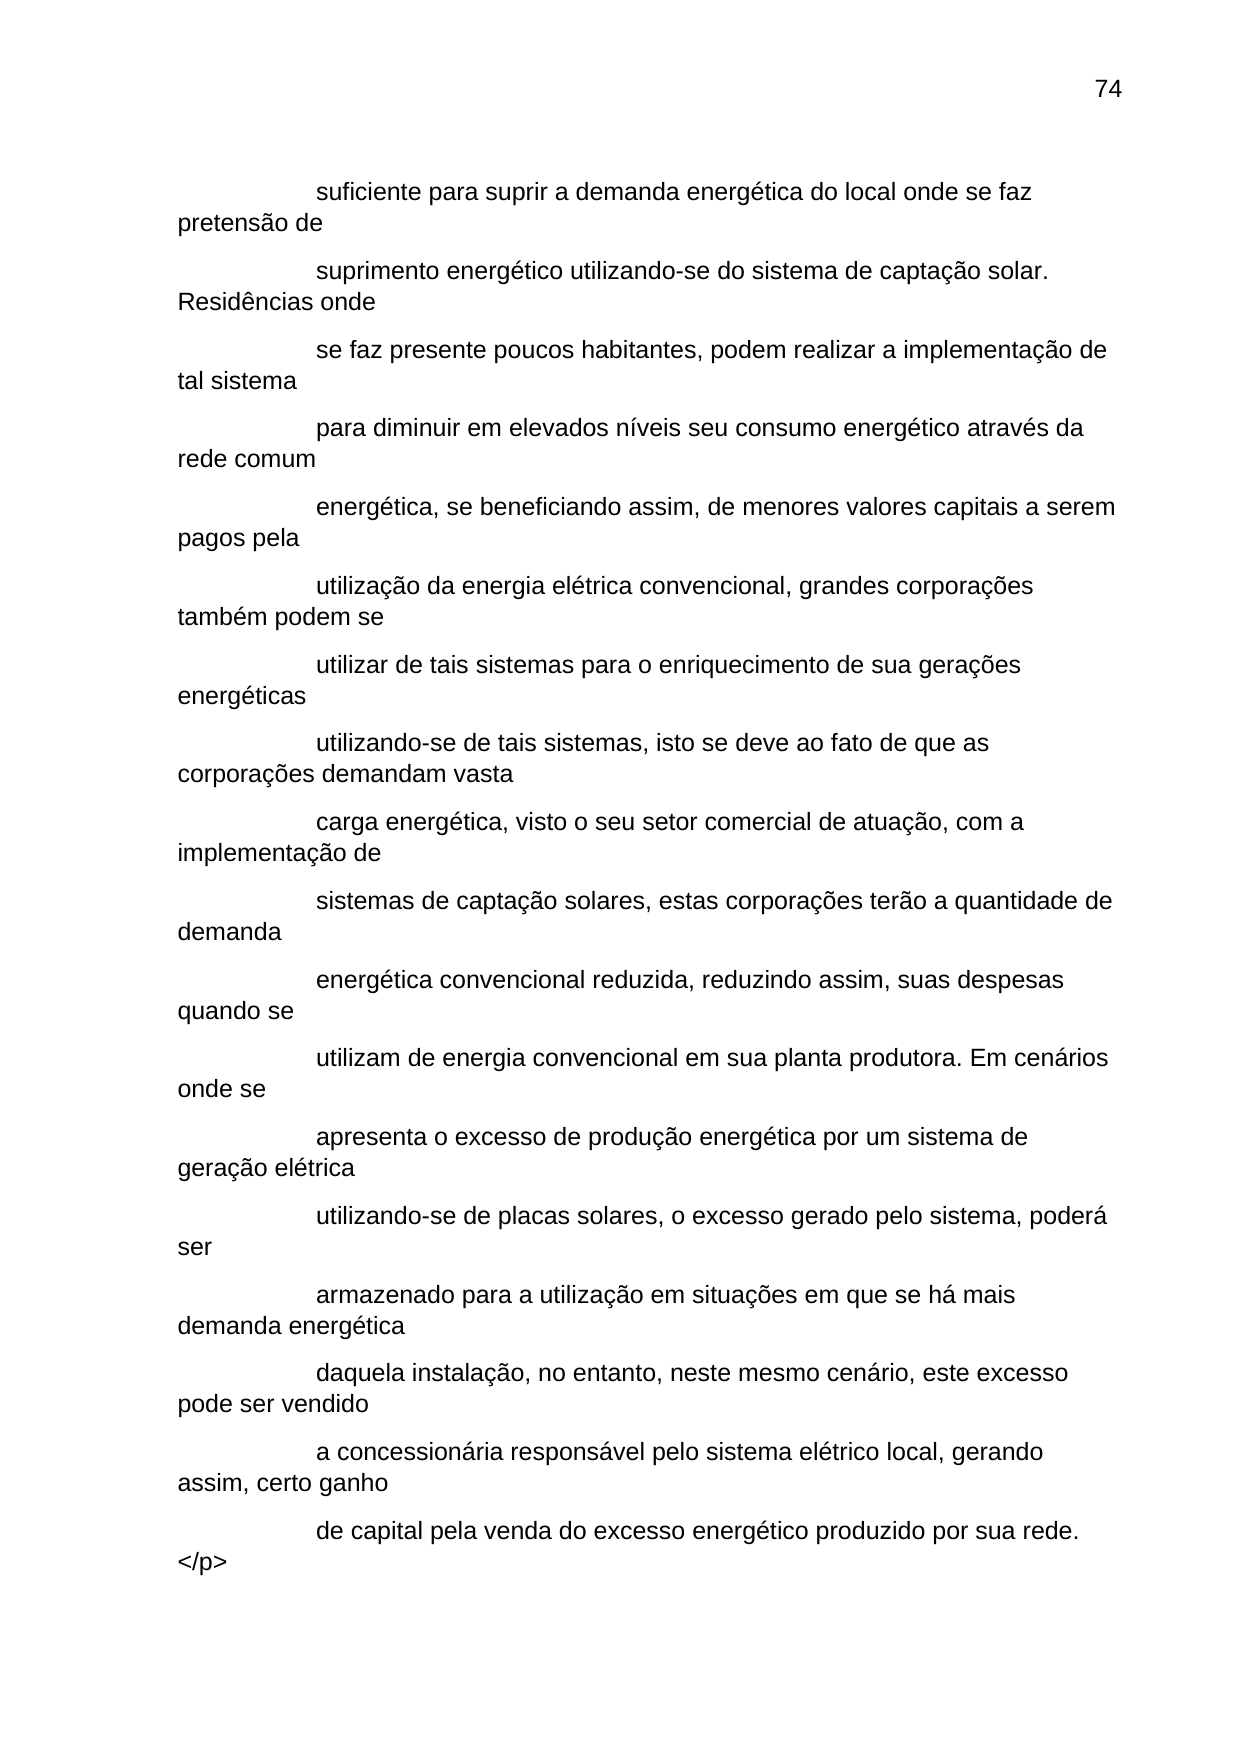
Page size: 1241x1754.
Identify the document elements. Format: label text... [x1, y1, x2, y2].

text energética, se beneficiando assim, de menores valores capitais a serem pagos pela [177, 492, 1122, 552]
text utilizando-se de placas solares, o excesso gerado pelo sistema, poderá ser [177, 1201, 1122, 1261]
text energética convencional reduzida, reduzindo assim, suas despesas quando se [177, 965, 1122, 1024]
text se faz presente poucos habitantes, podem realizar a implementação de tal sistema [177, 335, 1122, 394]
text utilizando-se de tais sistemas, isto se deve ao fato de que as corporações demandam vasta [177, 728, 1122, 788]
text utilizam de energia convencional em sua planta produtora. Em cenários onde se [177, 1043, 1122, 1103]
text armazenado para a utilização em situações em que se há mais demanda energética [177, 1280, 1122, 1339]
text de capital pela venda do excesso energético produzido por sua rede. </p> [177, 1516, 1122, 1576]
text suficiente para suprir a demanda energética do local onde se faz pretensão de [177, 177, 1122, 237]
text carga energética, visto o seu setor comercial de atuação, com a implementação de [177, 807, 1122, 867]
text para diminuir em elevados níveis seu consumo energético através da rede comum [177, 413, 1122, 473]
text utilização da energia elétrica convencional, grandes corporações também podem se [177, 571, 1122, 631]
text sistemas de captação solares, estas corporações terão a quantidade de demanda [177, 886, 1122, 946]
text suprimento energético utilizando-se do sistema de captação solar. Residências onde [177, 256, 1122, 316]
text a concessionária responsável pelo sistema elétrico local, gerando assim, certo ganho [177, 1437, 1122, 1497]
text utilizar de tais sistemas para o enriquecimento de sua gerações energéticas [177, 650, 1122, 709]
text apresenta o excesso de produção energética por um sistema de geração elétrica [177, 1122, 1122, 1182]
text daquela instalação, no entanto, neste mesmo cenário, este excesso pode ser vendido [177, 1358, 1122, 1418]
